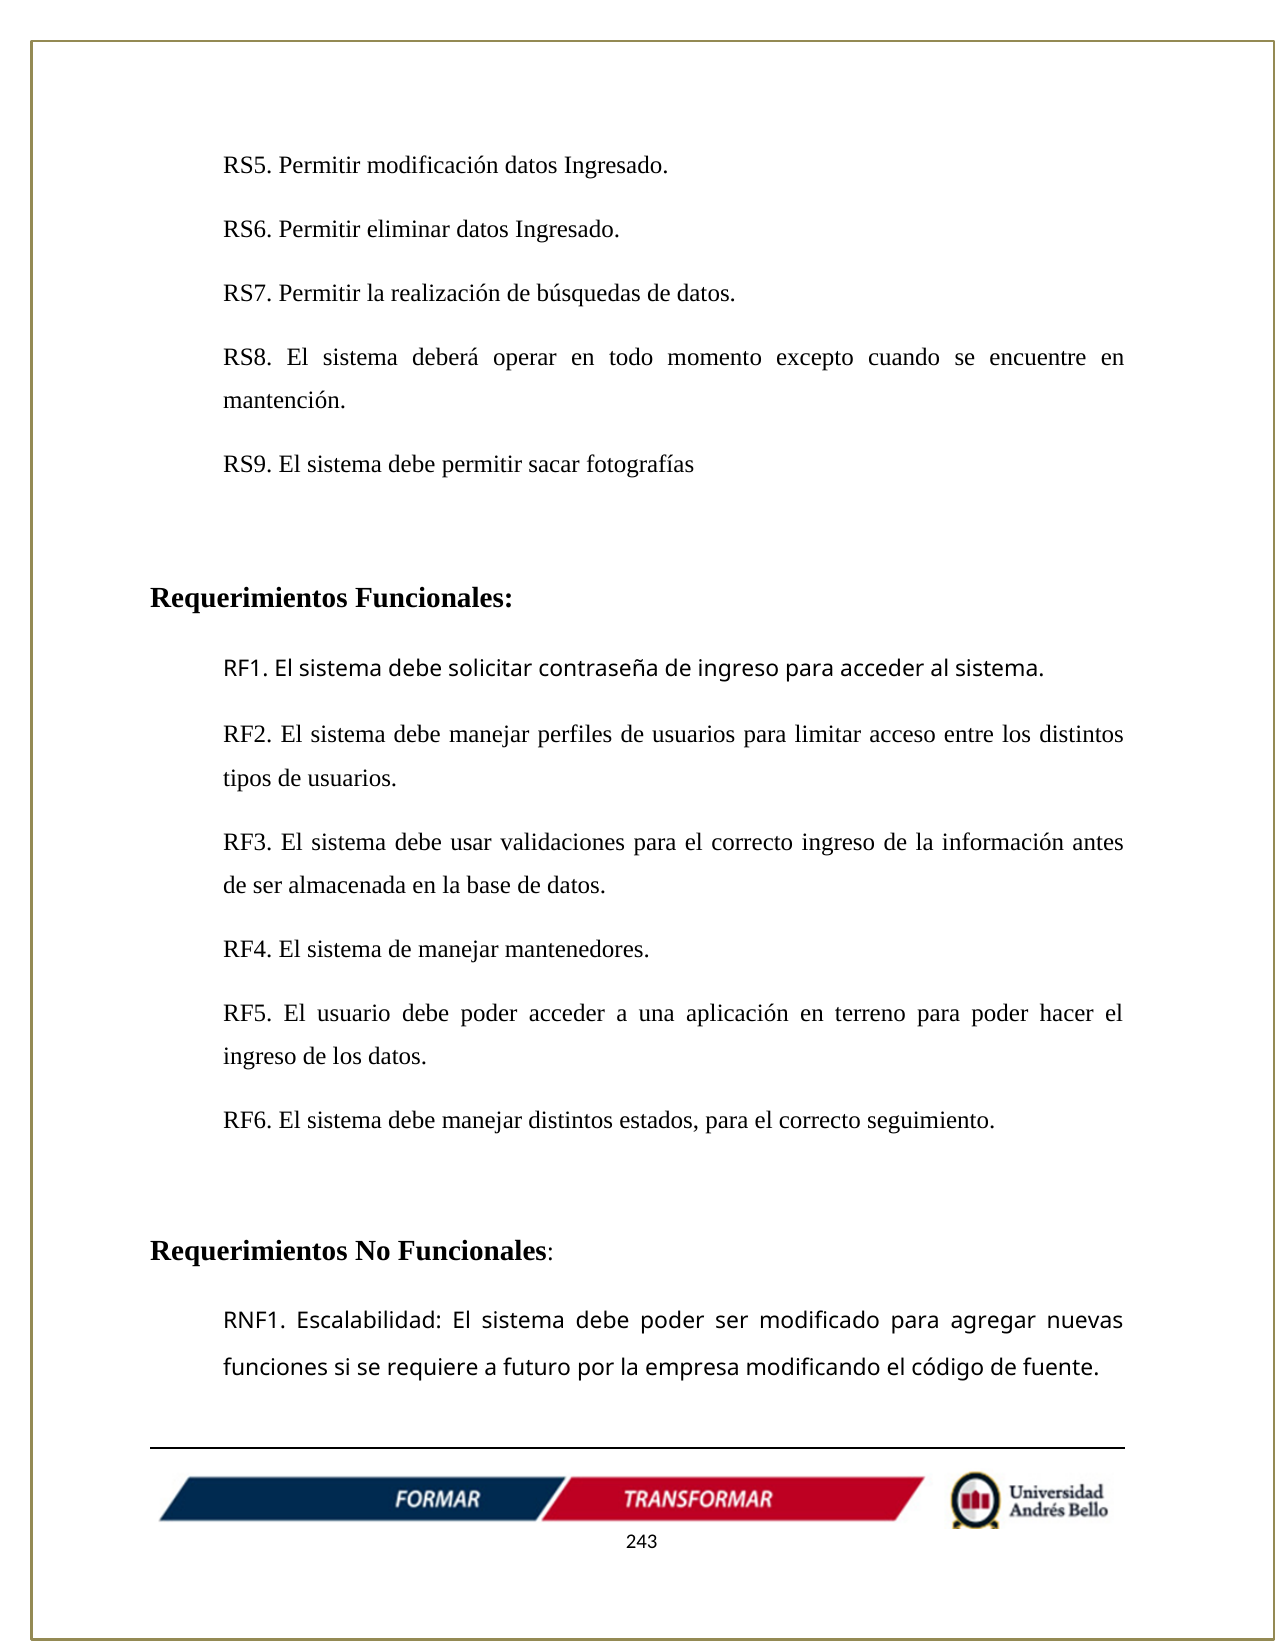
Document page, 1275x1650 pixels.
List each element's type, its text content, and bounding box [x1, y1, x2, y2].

text RF1. El sistema debe solicitar contraseña de ingreso para acceder al sistema. [150, 652, 1125, 683]
text RS8. El sistema deberá operar en todo momento excepto cuando se encuentre en mantención. [150, 342, 1125, 414]
text RF3. El sistema debe usar validaciones para el correcto ingreso de la información antes de ser almacenada en la base de datos. [150, 827, 1125, 898]
text RF6. El sistema debe manejar distintos estados, para el correcto seguimiento. [150, 1105, 1125, 1133]
text RS7. Permitir la realización de búsquedas de datos. [150, 278, 1125, 307]
text RS9. El sistema debe permitir sacar fotografías [150, 449, 1125, 478]
text RF2. El sistema debe manejar perfiles de usuarios para limitar acceso entre los distintos tipos de usuarios. [150, 719, 1125, 791]
picture [157, 1468, 1133, 1529]
text RF4. El sistema de manejar mantenedores. [150, 934, 1125, 962]
text RF5. El usuario debe poder acceder a una aplicación en terreno para poder hacer el ingreso de los datos. [150, 998, 1125, 1069]
text Requerimientos No Funcionales: [150, 1233, 1125, 1267]
text RS6. Permitir eliminar datos Ingresado. [150, 214, 1125, 243]
text RS5. Permitir modificación datos Ingresado. [150, 150, 1125, 179]
text Requerimientos Funcionales: [150, 581, 1125, 614]
text RNF1. Escalabilidad: El sistema debe poder ser modificado para agregar nuevas funciones si se requiere a futuro por la empresa modificando el código de fuente. [150, 1304, 1125, 1447]
